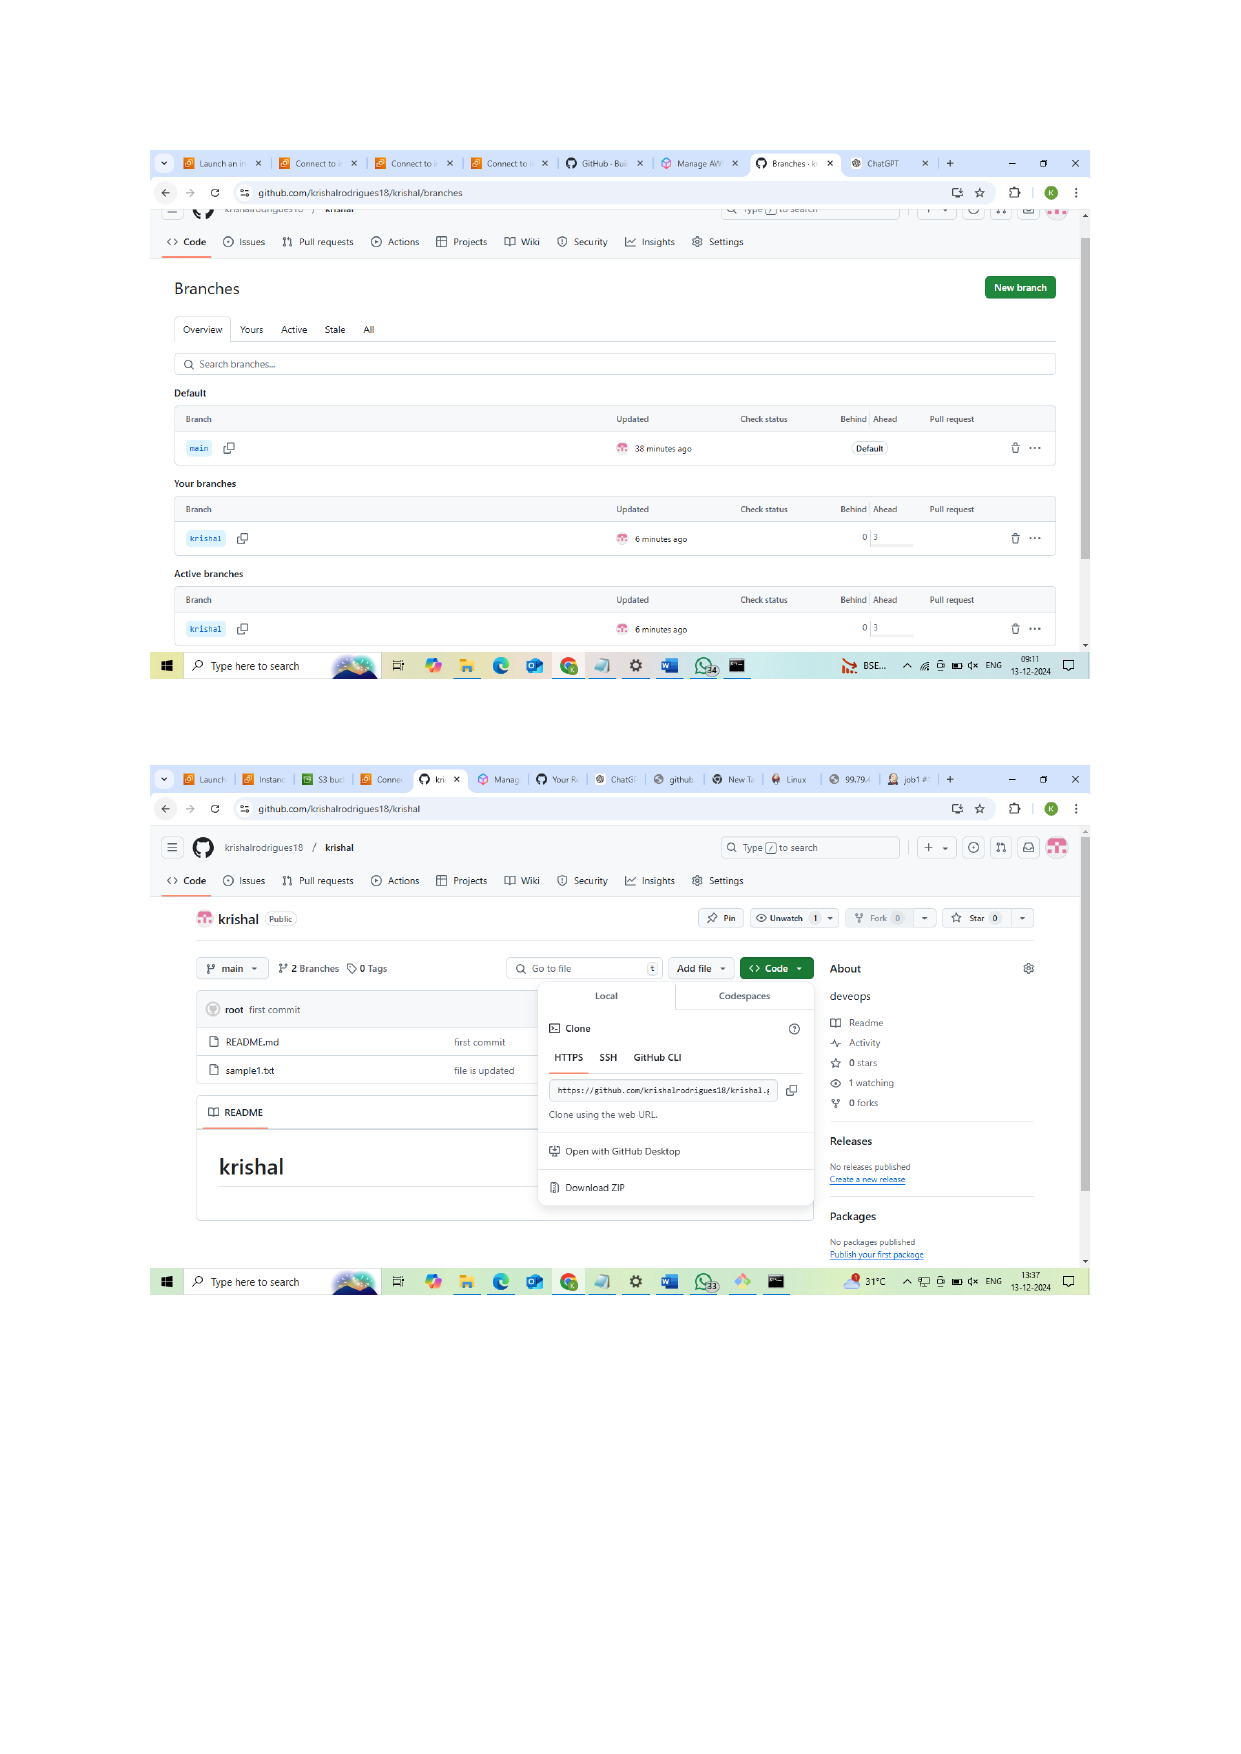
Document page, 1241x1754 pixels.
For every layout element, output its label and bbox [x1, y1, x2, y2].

picture [150, 765, 1091, 1295]
picture [150, 150, 1091, 679]
